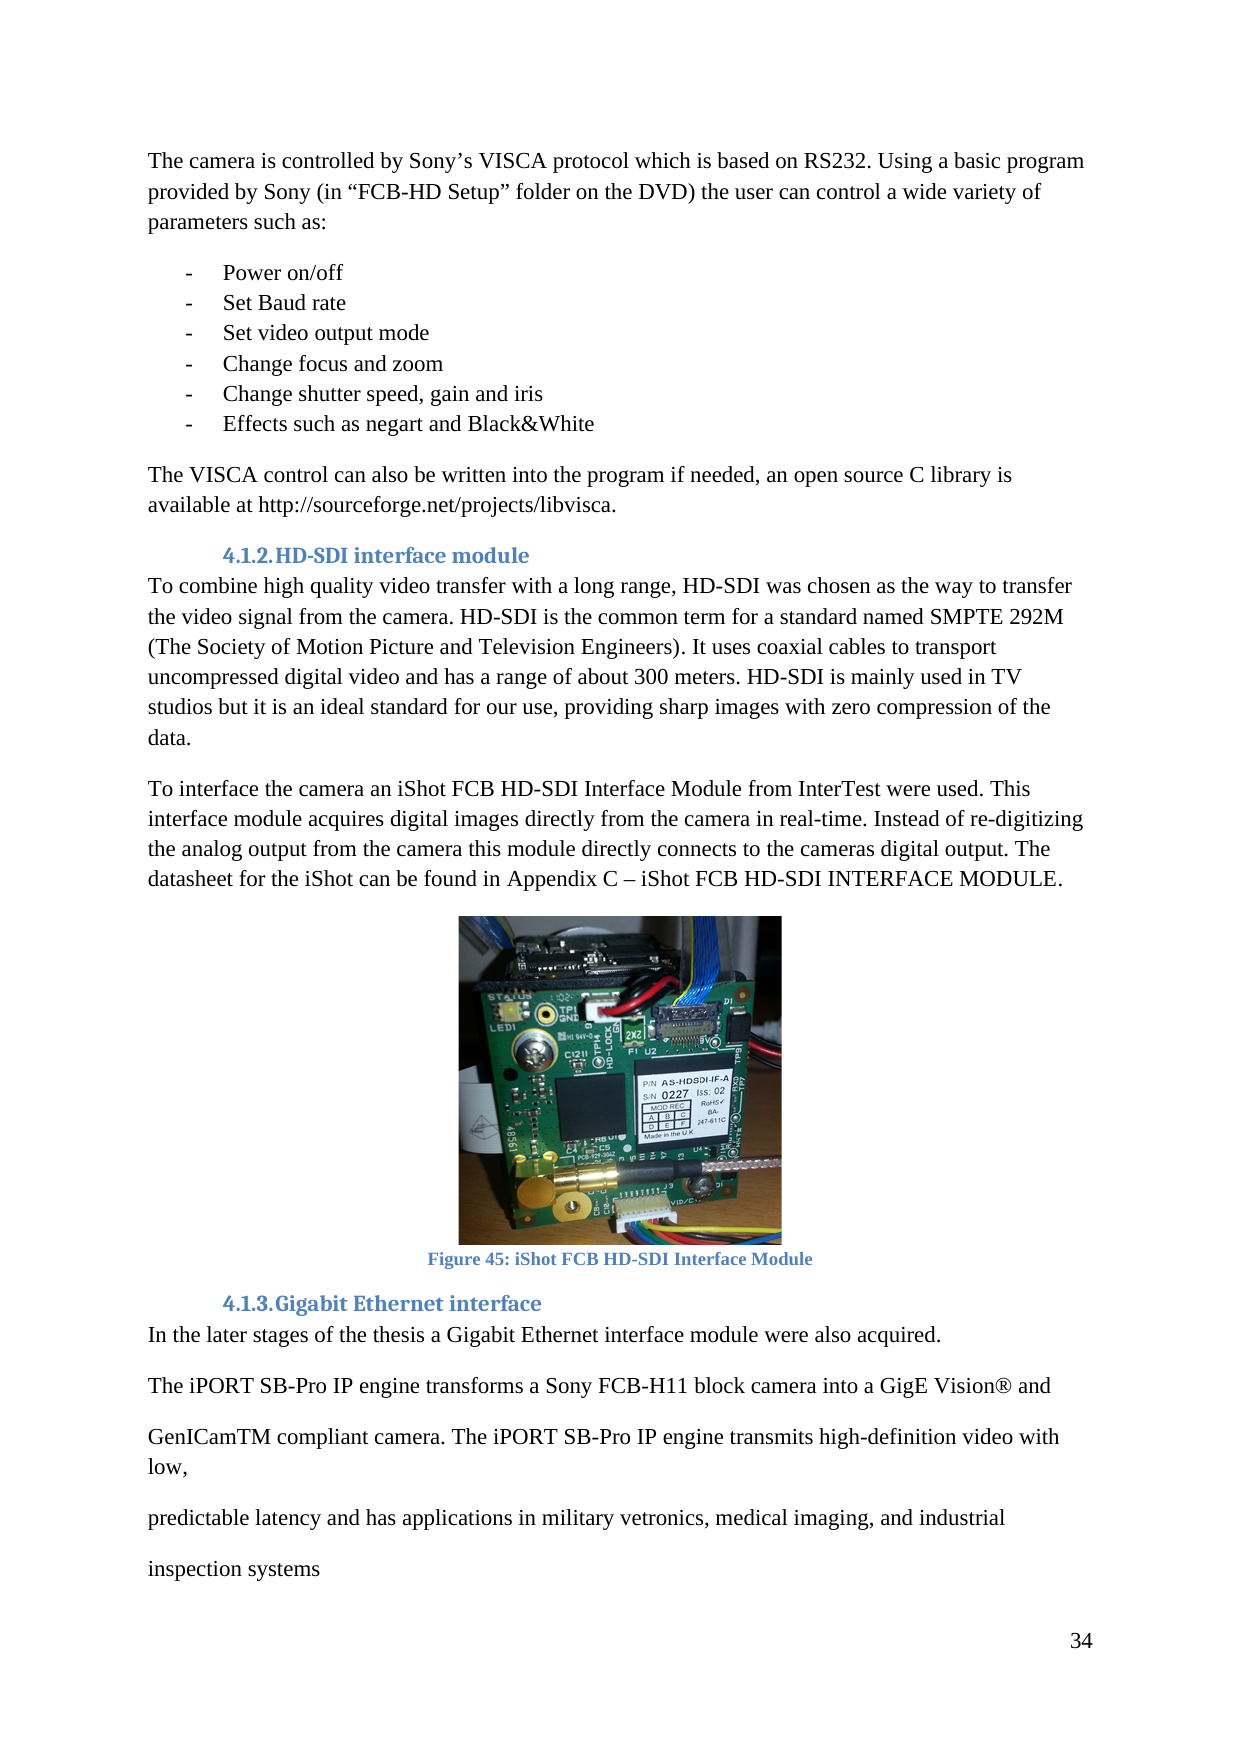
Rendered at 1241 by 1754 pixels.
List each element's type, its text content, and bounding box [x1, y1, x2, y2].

list Change shutter speed, gain and iris [185, 380, 1093, 406]
text The camera is controlled by Sony’s VISCA protocol which is based on RS232. Using a basic program provided by Sony (in “FCB-HD Setup” folder on the DVD) the user can control a wide variety of parameters such as: [148, 148, 1093, 234]
list Change focus and zoom [185, 350, 1093, 376]
subtitle Gigabit Ethernet interface [223, 1291, 1093, 1317]
text GenICamTM compliant camera. The iPORT SB-Pro IP engine transmits high-definition video with low, [148, 1423, 1093, 1479]
list Set Baud rate [185, 289, 1093, 316]
text The VISCA control can also be written into the program if needed, an open source C library is available at http://sourceforge.net/projects/libvisca. [148, 461, 1093, 518]
text Figure 45: iShot FCB HD-SDI Interface Module [148, 1248, 1093, 1270]
text predictable latency and has applications in military vetronics, medical imaging, and industrial [148, 1504, 1093, 1531]
list Power on/off [185, 259, 1093, 285]
text To interface the camera an iShot FCB HD-SDI Interface Module from InterTest were used. This interface module acquires digital images directly from the camera in real-time. Instead of re-digitizing the analog output from the camera this module directly connects to the cameras digital output. The datasheet for the iShot can be found in Appendix C – iShot FCB HD-SDI INTERFACE MODULE. [148, 775, 1093, 892]
text In the later stages of the thesis a Gigabit Ethernet interface module were also acquired. [148, 1321, 1093, 1347]
text To combine high quality video transfer with a long range, HD-SDI was chosen as the way to transfer the video signal from the camera. HD-SDI is the common term for a standard named SMPTE 292M . It uses coaxial cables to transport uncompressed digital video and has a range of about 300 meters. HD-SDI is mainly used in TV studios but it is an ideal standard for our use, providing sharp images with zero compression of the data. [148, 573, 1093, 750]
text The iPORT SB-Pro IP engine transforms a Sony FCB-H11 block camera into a GigE Vision® and [148, 1372, 1093, 1398]
list Set video output mode [185, 319, 1093, 346]
subtitle HD-SDI interface module [223, 542, 1093, 569]
text inspection systems [148, 1555, 1093, 1582]
picture [458, 916, 782, 1245]
list Effects such as negart and Black&White [185, 410, 1093, 436]
